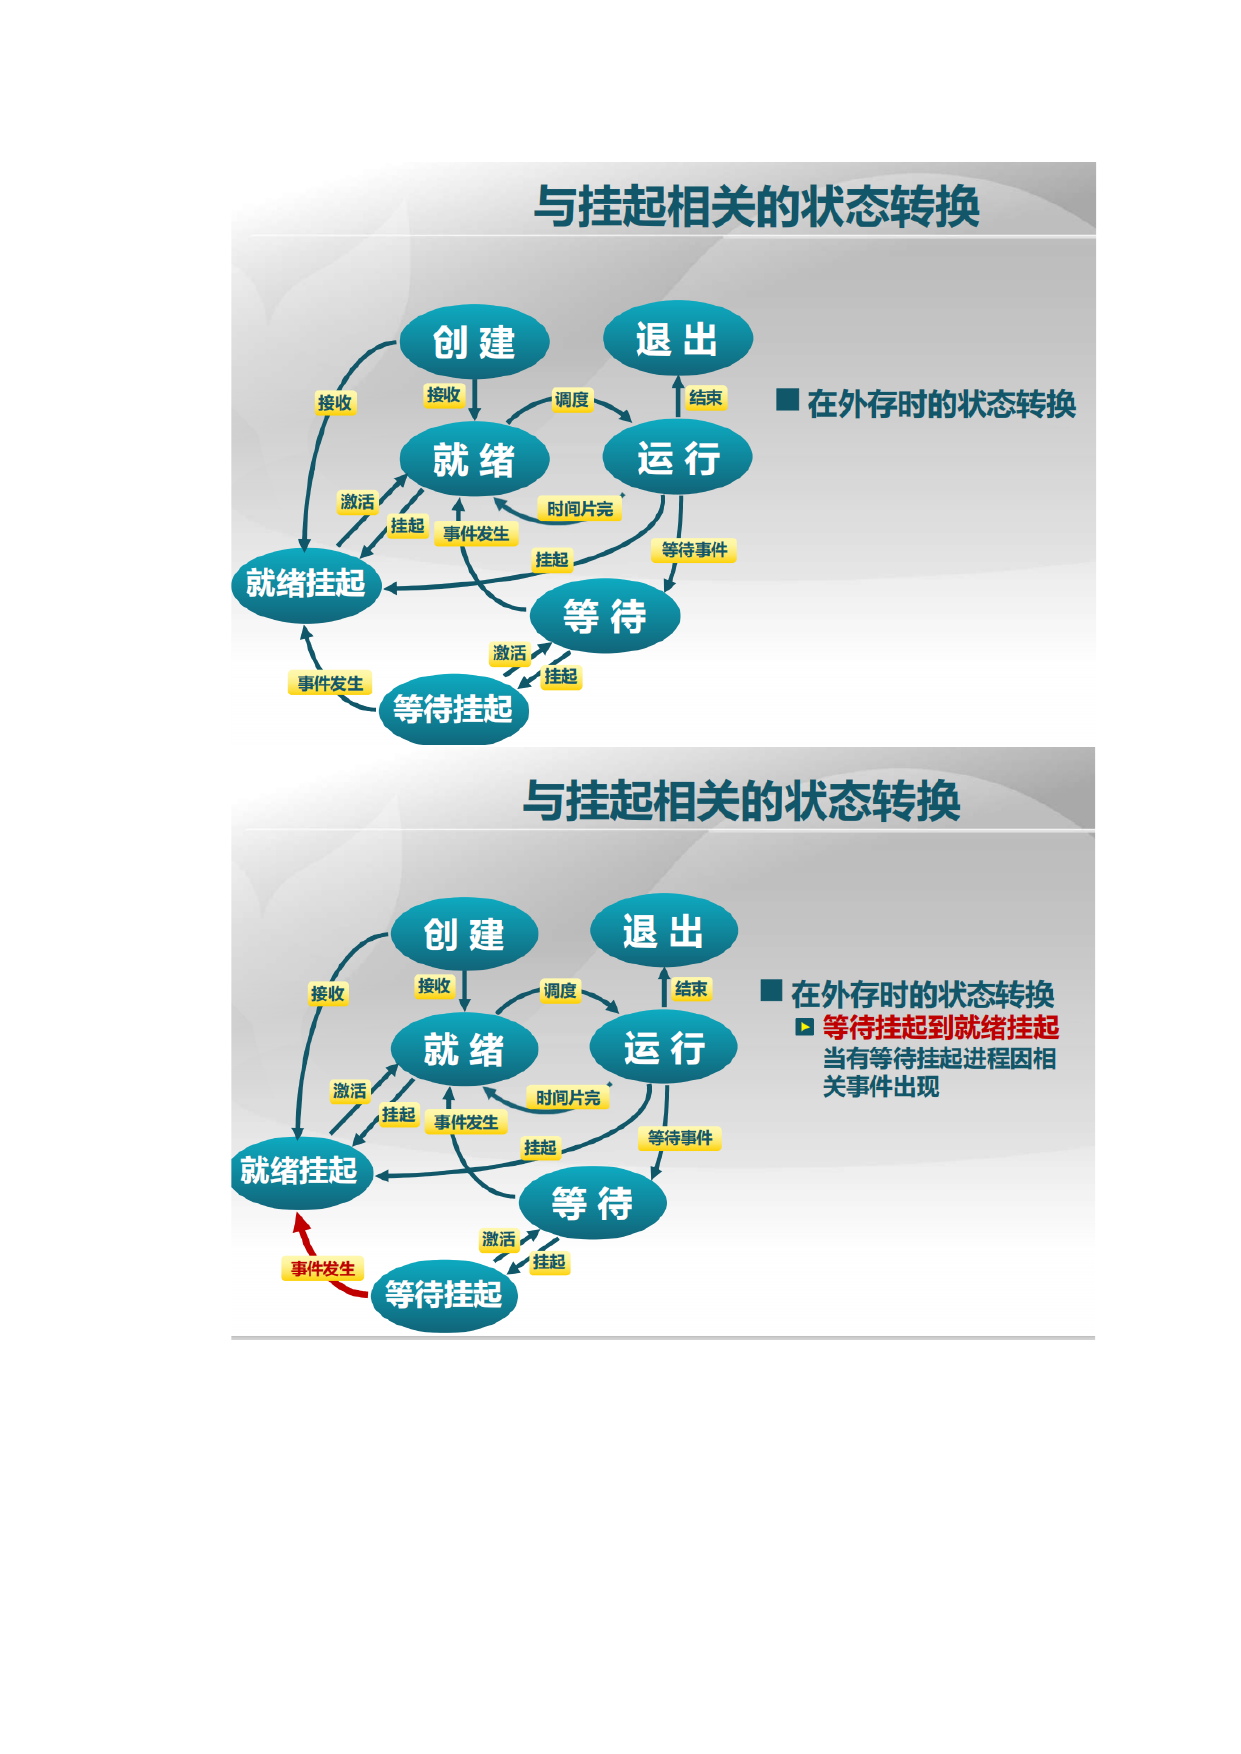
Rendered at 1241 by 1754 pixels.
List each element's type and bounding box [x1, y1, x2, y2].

picture [231, 747, 1096, 1340]
picture [231, 162, 1097, 745]
